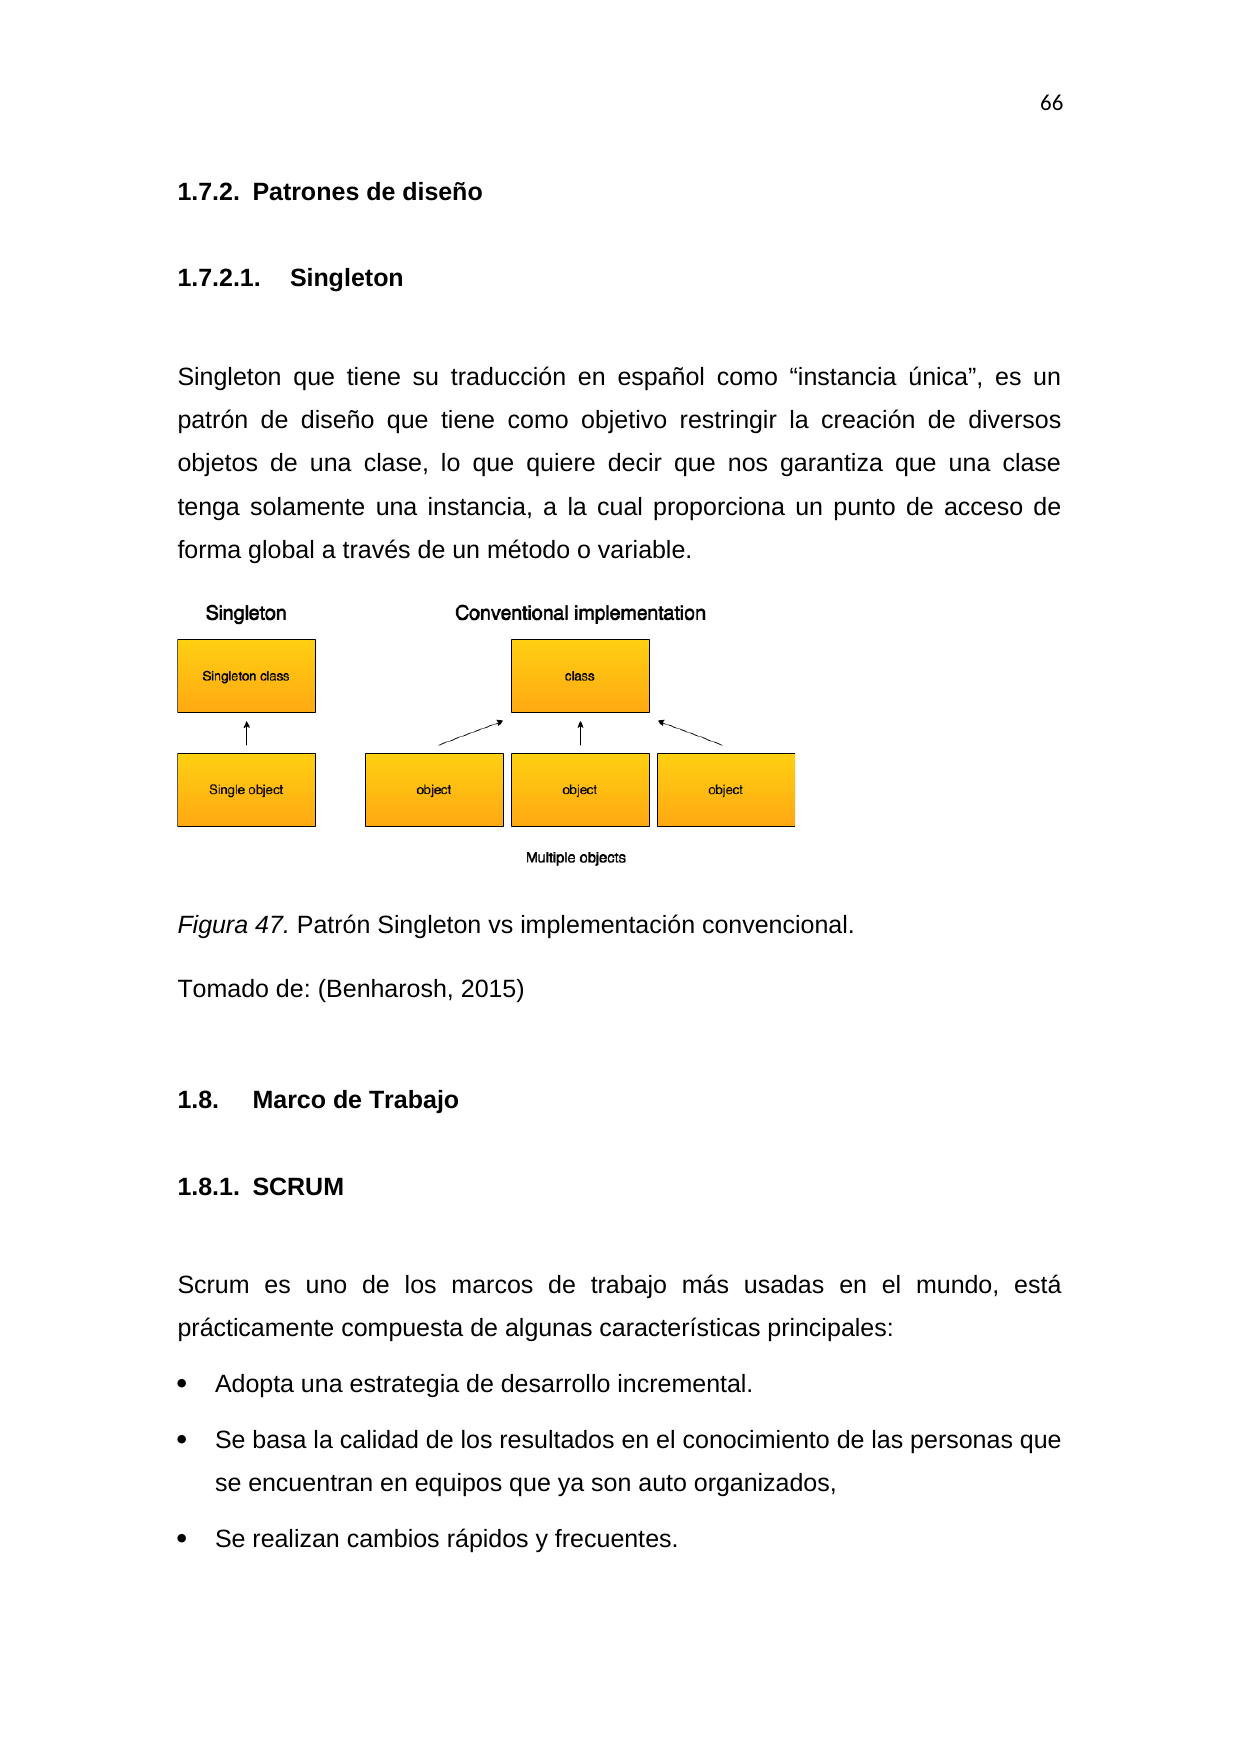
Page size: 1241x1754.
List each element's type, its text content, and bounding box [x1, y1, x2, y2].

subtitle Patrones de diseño [177, 177, 1063, 206]
subtitle Singleton [177, 263, 1063, 292]
list Se realizan cambios rápidos y frecuentes. [177, 1524, 1063, 1552]
list Adopta una estrategia de desarrollo incremental. [177, 1369, 1063, 1398]
list Se basa la calidad de los resultados en el conocimiento de las personas que se encuentran en equipos que ya son auto organizados, [177, 1425, 1063, 1497]
text Scrum es uno de los marcos de trabajo más usadas en el mundo, está prácticamente compuesta de algunas características principales: [177, 1270, 1063, 1342]
picture [177, 590, 796, 884]
subtitle SCRUM [177, 1172, 1063, 1200]
text Singleton que tiene su traducción en español como “instancia única”, es un patrón de diseño que tiene como objetivo restringir la creación de diversos objetos de una clase, lo que quiere decir que nos garantiza que una clase tenga solamente una instancia, a la cual proporciona un punto de acceso de forma global a través de un método o variable. [177, 362, 1063, 563]
subtitle Marco de Trabajo [177, 1085, 1063, 1114]
text Tomado de: [177, 974, 1063, 1003]
text Figura 47. Patrón Singleton vs implementación convencional. [177, 910, 1063, 939]
